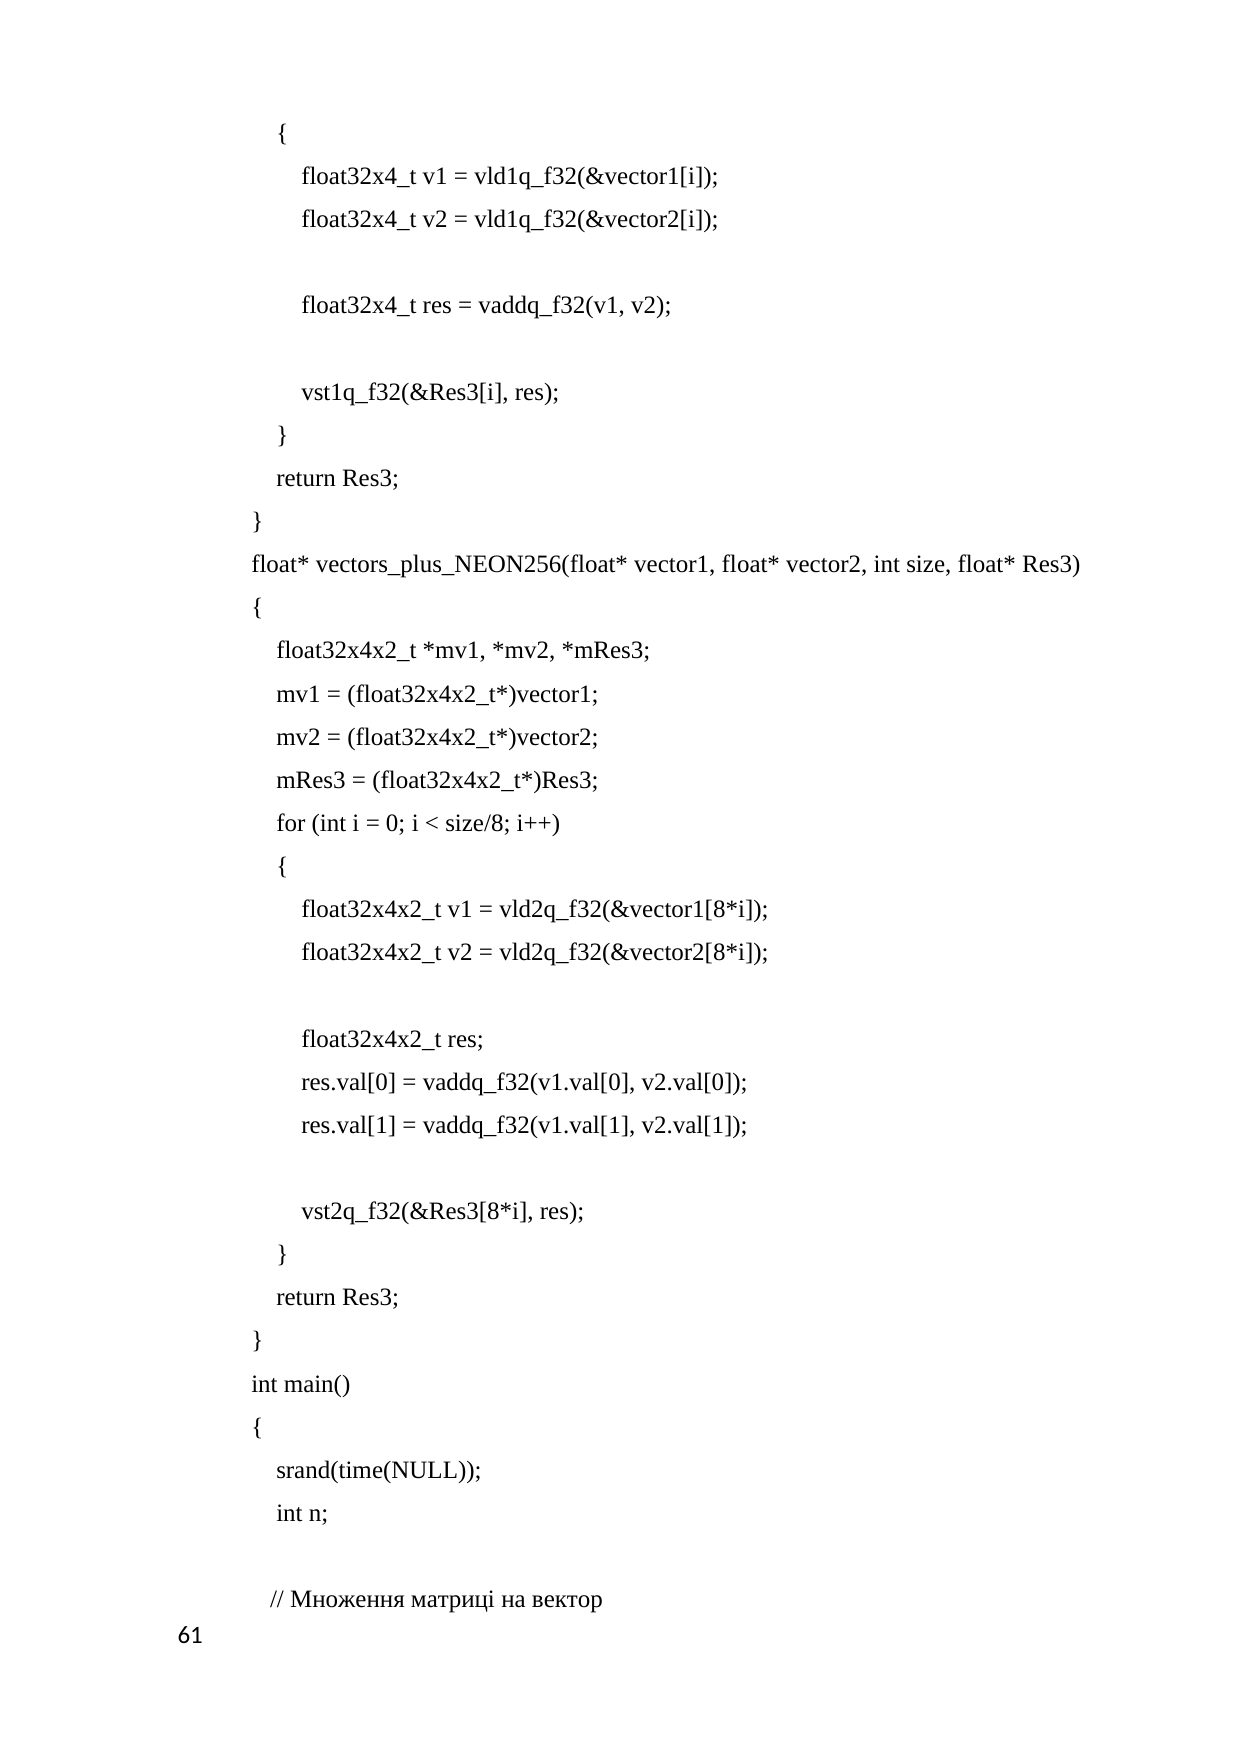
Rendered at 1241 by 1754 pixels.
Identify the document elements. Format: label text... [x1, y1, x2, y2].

text for (int i = 0; i < size/8; i++) [177, 808, 1181, 837]
text res.val[1] = vaddq_f32(v1.val[1], v2.val[1]); [177, 1110, 1181, 1139]
text float32x4x2_t res; [177, 1024, 1181, 1052]
text float32x4_t res = vaddq_f32(v1, v2); [177, 291, 1181, 319]
text { [177, 118, 1181, 147]
text return Res3; [177, 1282, 1181, 1311]
text { [177, 592, 1181, 621]
text float32x4x2_t v1 = vld2q_f32(&vector1[8*i]); [177, 894, 1181, 923]
text { [177, 851, 1181, 880]
text return Res3; [177, 463, 1181, 492]
text } [177, 506, 1181, 535]
text } [177, 1326, 1181, 1354]
text srand(time(NULL)); [177, 1455, 1181, 1484]
text int main() [177, 1369, 1181, 1397]
text } [177, 1239, 1181, 1268]
text float32x4x2_t v2 = vld2q_f32(&vector2[8*i]); [177, 937, 1181, 966]
text res.val[0] = vaddq_f32(v1.val[0], v2.val[0]); [177, 1067, 1181, 1096]
text mv2 = (float32x4x2_t*)vector2; [177, 722, 1181, 751]
text mRes3 = (float32x4x2_t*)Res3; [177, 765, 1181, 794]
text mv1 = (float32x4x2_t*)vector1; [177, 679, 1181, 707]
text } [177, 420, 1181, 449]
text { [177, 1412, 1181, 1441]
text float32x4x2_t *mv1, *mv2, *mRes3; [177, 636, 1181, 664]
text int n; [177, 1498, 1181, 1527]
text float* vectors_plus_NEON256(float* vector1, float* vector2, int size, float* Res3) [177, 549, 1181, 578]
text // Множення матриці на вектор [177, 1584, 1181, 1613]
text float32x4_t v2 = vld1q_f32(&vector2[i]); [177, 204, 1181, 233]
text vst1q_f32(&Res3[i], res); [177, 377, 1181, 406]
text vst2q_f32(&Res3[8*i], res); [177, 1196, 1181, 1225]
text float32x4_t v1 = vld1q_f32(&vector1[i]); [177, 161, 1181, 190]
